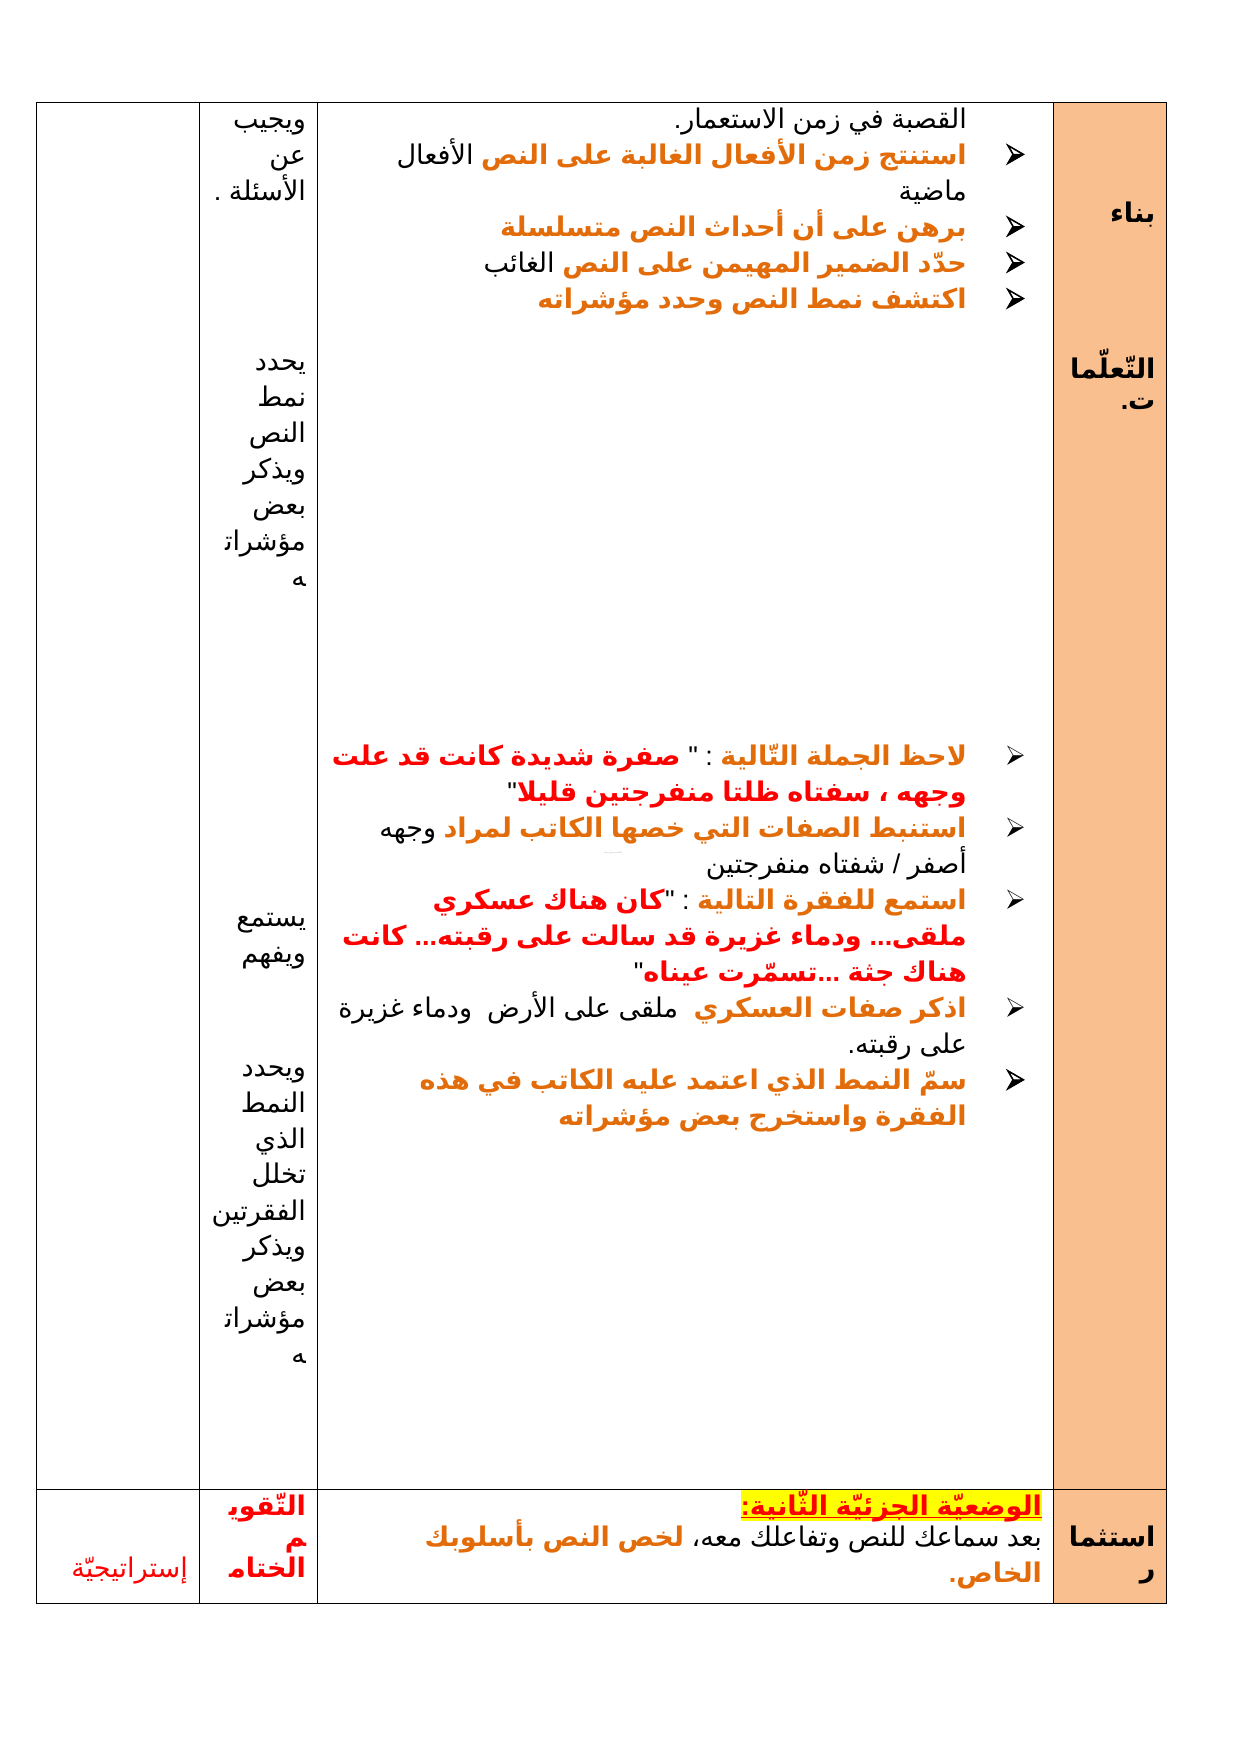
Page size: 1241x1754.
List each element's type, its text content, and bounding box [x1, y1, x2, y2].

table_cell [37, 103, 199, 1489]
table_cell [318, 1490, 1053, 1603]
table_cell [318, 103, 1053, 1489]
table_cell استثمار المكتسبات [1054, 1490, 1166, 1603]
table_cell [200, 103, 317, 1489]
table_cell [200, 1490, 317, 1603]
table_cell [1054, 103, 1166, 1489]
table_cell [37, 1490, 199, 1603]
